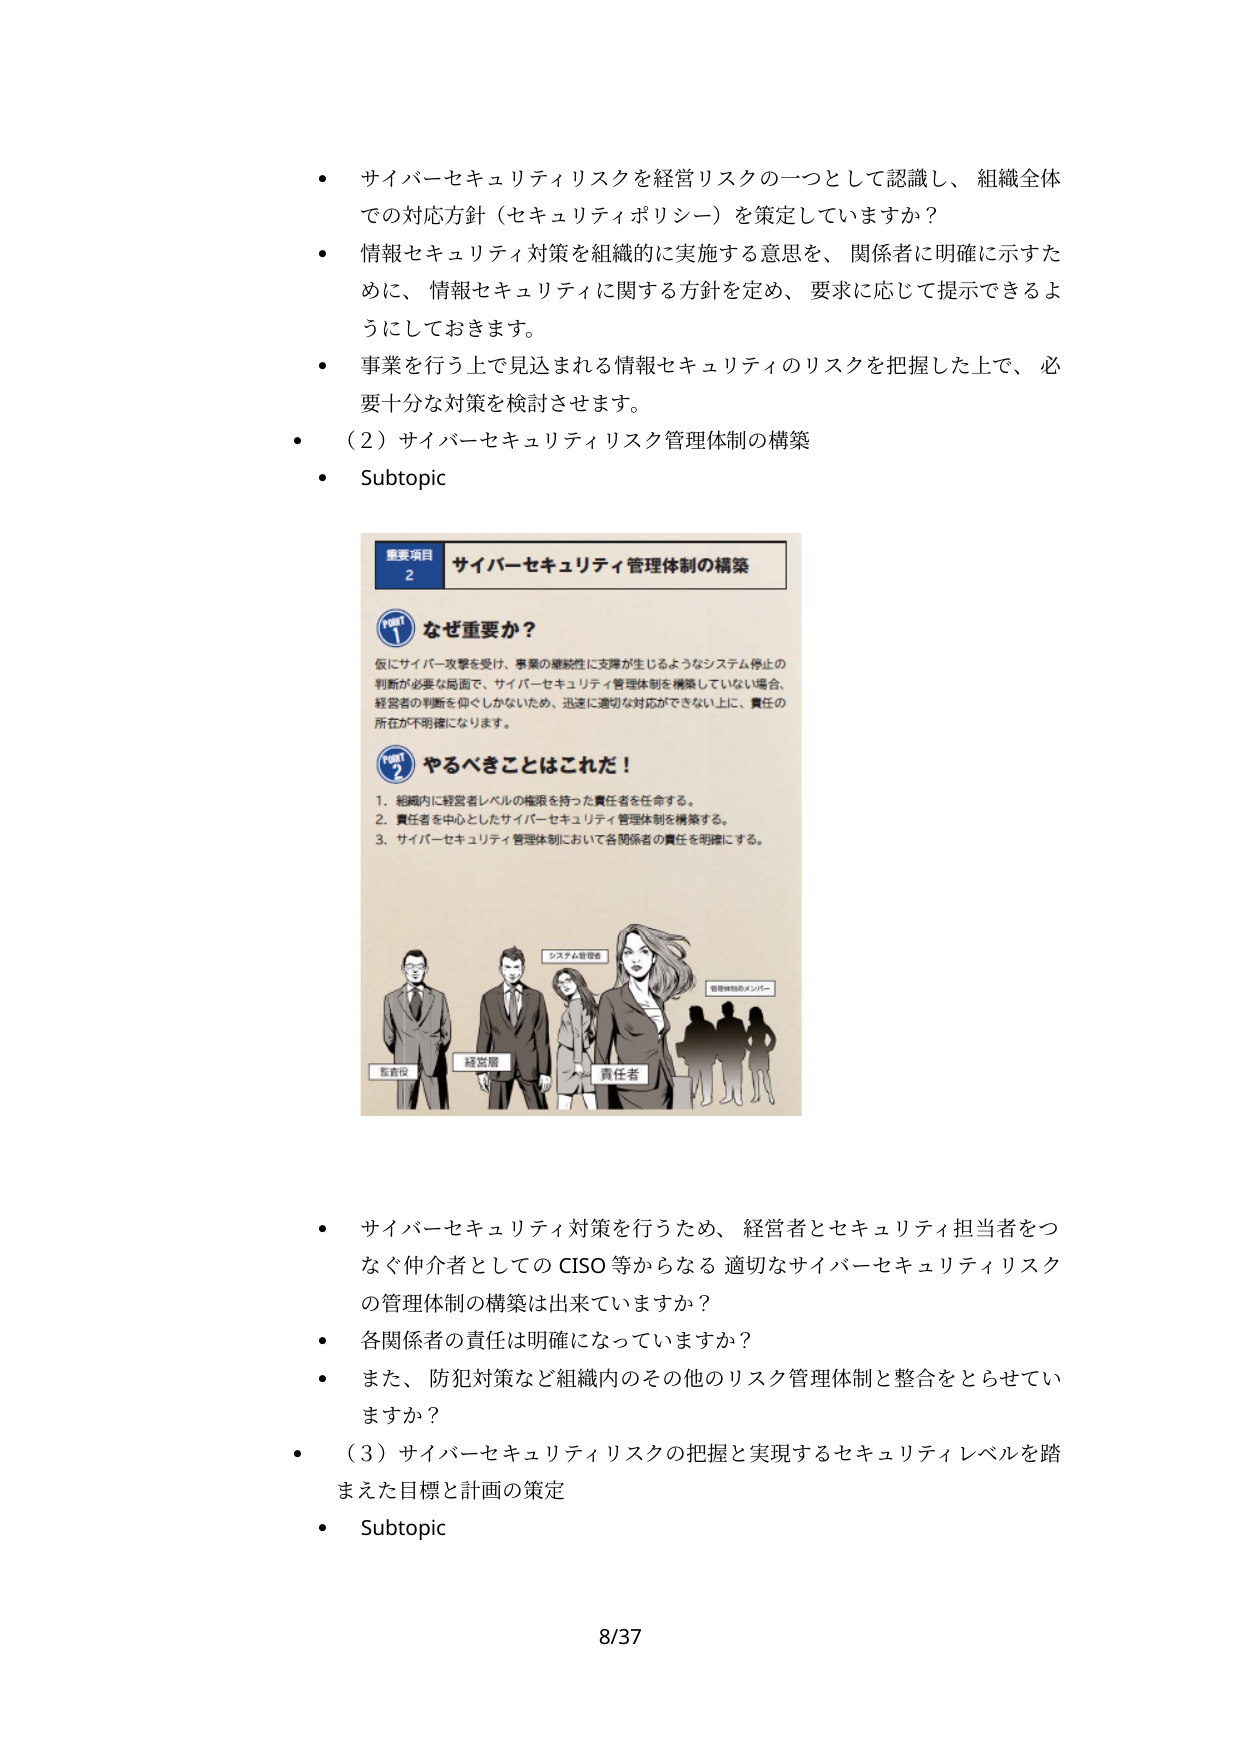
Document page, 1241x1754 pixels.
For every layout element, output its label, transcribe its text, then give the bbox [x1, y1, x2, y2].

list また、 防犯対策など組織内のその他のリスク管理体制と整合をとらせていますか？ [319, 1358, 1063, 1433]
list サイバーセキュリティリスクを経営リスクの一つとして認識し、 組織全体での対応方針（セキュリティポリシー）を策定していますか？ [319, 158, 1063, 233]
list サイバーセキュリティ対策を行うため、 経営者とセキュリティ担当者をつなぐ仲介者としてのCISO等からなる 適切なサイバーセキュリティリスクの管理体制の構築は出来ていますか？ [319, 1208, 1063, 1321]
list Subtopic [319, 1508, 1063, 1546]
picture [360, 533, 802, 1116]
list 情報セキュリティ対策を組織的に実施する意思を、 関係者に明確に示すために、 情報セキュリティに関する方針を定め、 要求に応じて提示できるようにしておきます。 [319, 233, 1063, 346]
list Subtopic [319, 458, 1063, 496]
list 各関係者の責任は明確になっていますか？ [319, 1321, 1063, 1358]
list （３）サイバーセキュリティリスクの把握と実現するセキュリティレベルを踏まえた目標と計画の策定 [294, 1433, 1063, 1508]
list 事業を行う上で見込まれる情報セキュリティのリスクを把握した上で、 必要十分な対策を検討させます。 [319, 346, 1063, 421]
list （２）サイバーセキュリティリスク管理体制の構築 [294, 421, 1063, 458]
